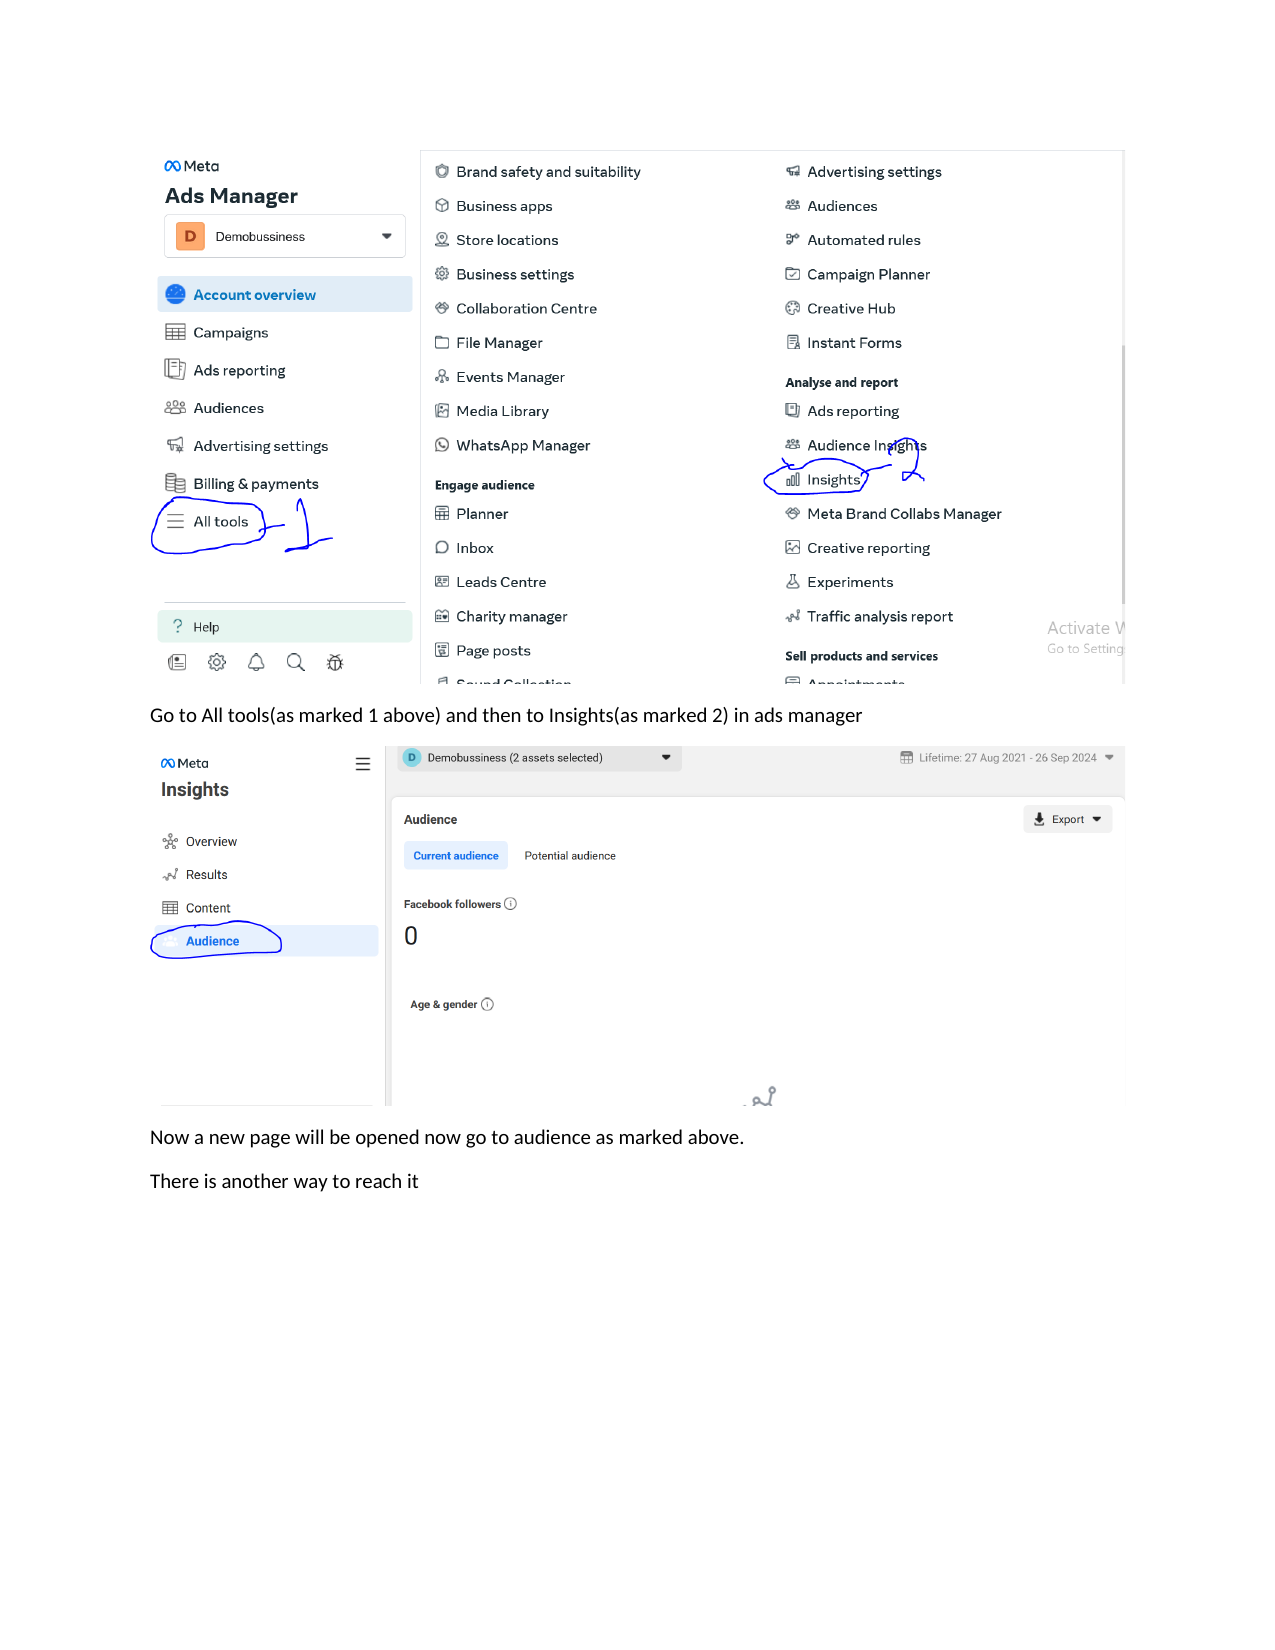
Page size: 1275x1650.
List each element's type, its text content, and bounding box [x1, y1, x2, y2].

picture [150, 746, 1125, 1106]
picture [150, 150, 1125, 684]
text Go to All tools(as marked 1 above) and then to Insights(as marked 2) in ads manager [150, 702, 1125, 728]
text Now a new page will be opened now go to audience as marked above. [150, 1124, 1125, 1150]
text There is another way to reach it [150, 1168, 1125, 1194]
